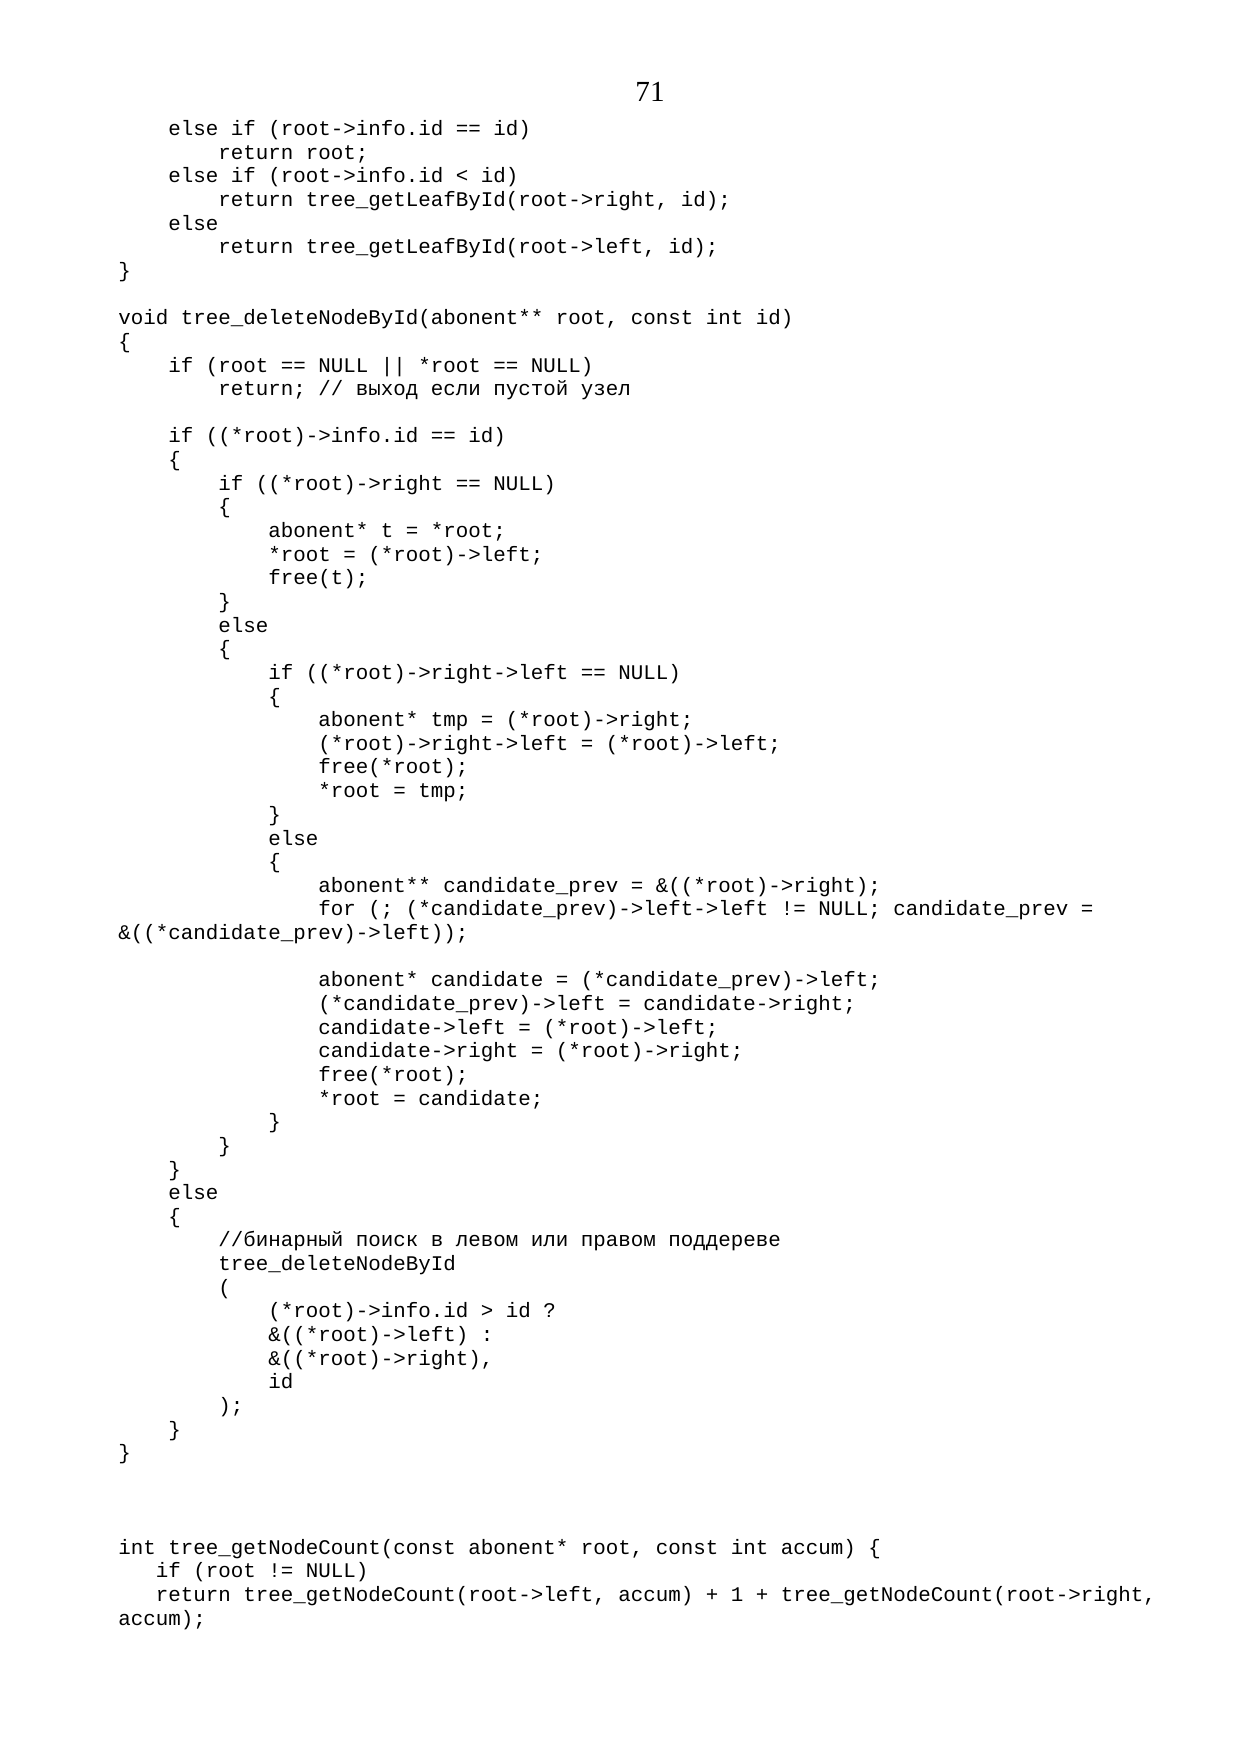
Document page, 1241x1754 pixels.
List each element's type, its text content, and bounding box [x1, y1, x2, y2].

text (*root)->right->left = (*root)->left; [118, 733, 1181, 757]
text if ((*root)->info.id == id) [118, 426, 1181, 449]
text } [118, 591, 1181, 615]
text } [118, 1135, 1181, 1158]
text if (root == NULL || *root == NULL) [118, 354, 1181, 378]
text free(*root); [118, 1064, 1181, 1088]
text } [118, 260, 1181, 284]
text } [118, 1158, 1181, 1182]
text ( [118, 1277, 1181, 1300]
text *root = candidate; [118, 1088, 1181, 1111]
text (*root)->info.id > id ? [118, 1300, 1181, 1324]
text } [118, 1442, 1181, 1466]
text { [118, 851, 1181, 875]
text else [118, 1182, 1181, 1206]
text //бинарный поиск в левом или правом поддереве [118, 1229, 1181, 1253]
text else [118, 213, 1181, 236]
text id [118, 1371, 1181, 1395]
text else [118, 615, 1181, 638]
text { [118, 638, 1181, 662]
text int tree_getNodeCount(const abonent* root, const int accum) { [118, 1537, 1181, 1561]
text abonent** candidate_prev = &((*root)->right); [118, 875, 1181, 898]
text candidate->right = (*root)->right; [118, 1040, 1181, 1064]
text abonent* t = *root; [118, 520, 1181, 544]
text return; // выход если пустой узел [118, 378, 1181, 402]
text free(t); [118, 567, 1181, 591]
text else if (root->info.id < id) [118, 165, 1181, 189]
text return root; [118, 142, 1181, 165]
text if ((*root)->right->left == NULL) [118, 662, 1181, 686]
text &((*root)->right), [118, 1348, 1181, 1371]
text tree_deleteNodeById [118, 1253, 1181, 1277]
text void tree_deleteNodeById(abonent** root, const int id) [118, 307, 1181, 331]
text return tree_getLeafById(root->left, id); [118, 236, 1181, 260]
text if (root != NULL) [118, 1561, 1181, 1584]
text abonent* candidate = (*candidate_prev)->left; [118, 969, 1181, 993]
text abonent* tmp = (*root)->right; [118, 709, 1181, 733]
text } [118, 1419, 1181, 1442]
text *root = (*root)->left; [118, 544, 1181, 567]
text for (; (*candidate_prev)->left->left != NULL; candidate_prev = &((*candidate_prev)->left)); [118, 898, 1181, 946]
text ); [118, 1395, 1181, 1419]
text if ((*root)->right == NULL) [118, 473, 1181, 496]
text return tree_getLeafById(root->right, id); [118, 189, 1181, 213]
text free(*root); [118, 757, 1181, 780]
text } [118, 804, 1181, 827]
text candidate->left = (*root)->left; [118, 1017, 1181, 1040]
text { [118, 496, 1181, 520]
text { [118, 686, 1181, 709]
text else [118, 827, 1181, 851]
text { [118, 449, 1181, 473]
text { [118, 1206, 1181, 1229]
text (*candidate_prev)->left = candidate->right; [118, 993, 1181, 1017]
text else if (root->info.id == id) [118, 118, 1181, 142]
text { [118, 331, 1181, 354]
text } [118, 1111, 1181, 1135]
text *root = tmp; [118, 780, 1181, 804]
text return tree_getNodeCount(root->left, accum) + 1 + tree_getNodeCount(root->right, accum); [118, 1584, 1181, 1631]
text &((*root)->left) : [118, 1324, 1181, 1348]
